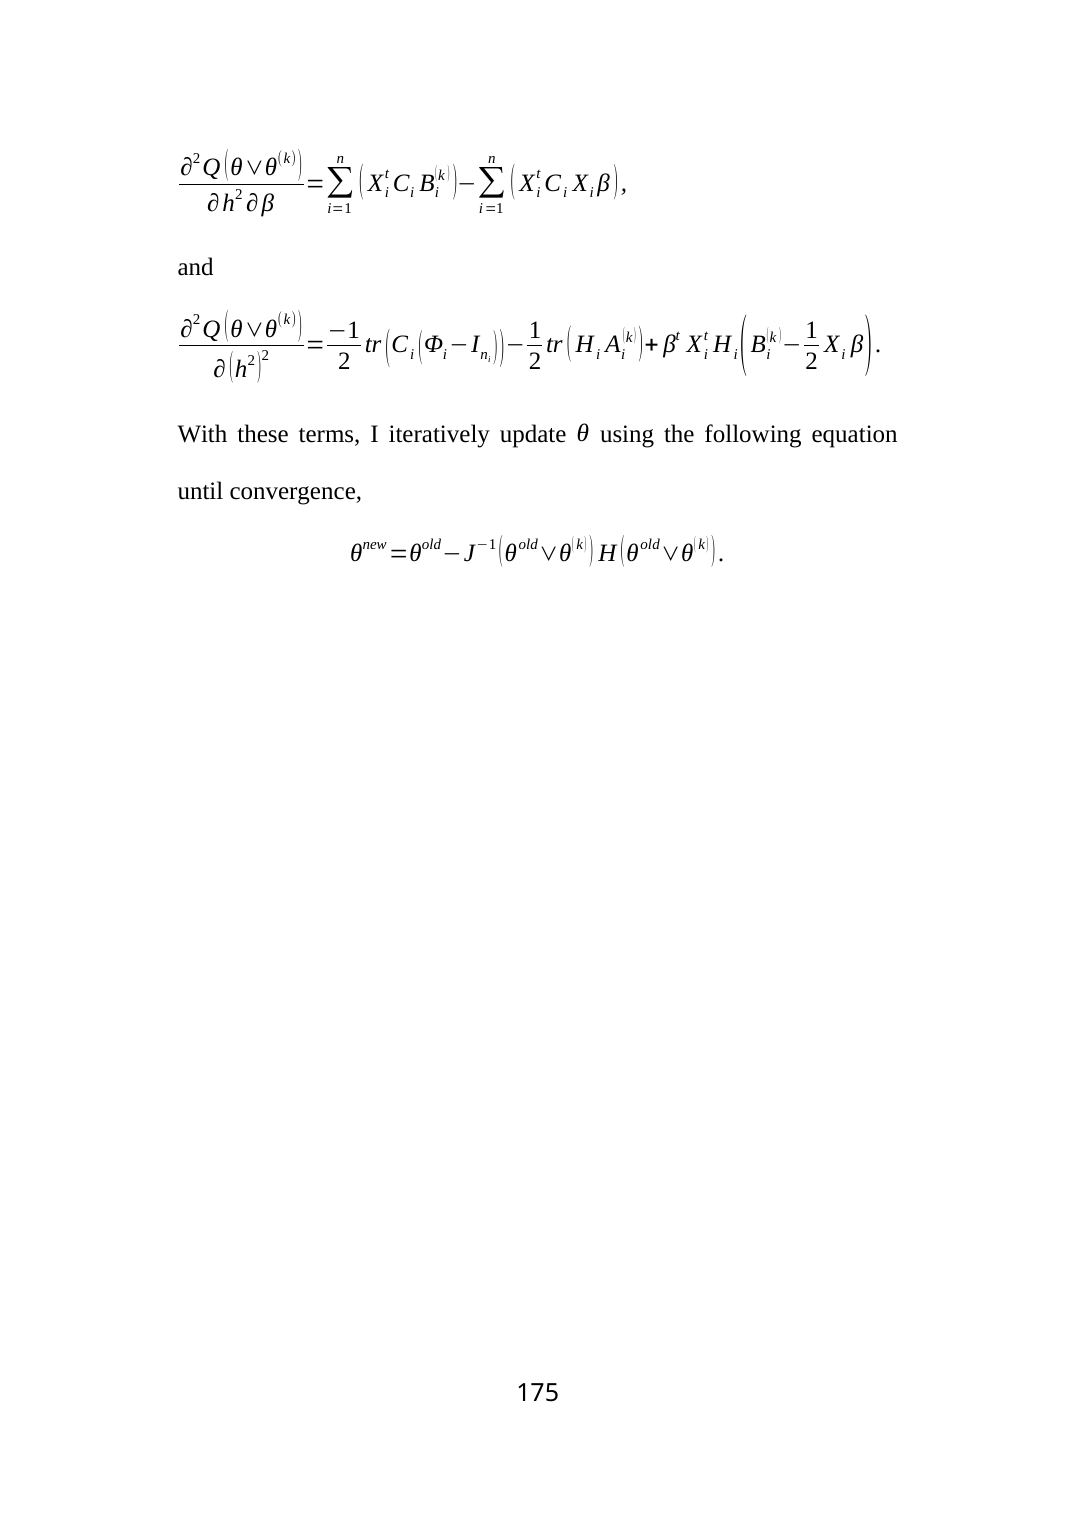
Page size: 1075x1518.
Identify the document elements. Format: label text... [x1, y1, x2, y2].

text and [177, 252, 898, 280]
text With these terms, I iteratively update using the following equation until convergence, [177, 419, 898, 505]
